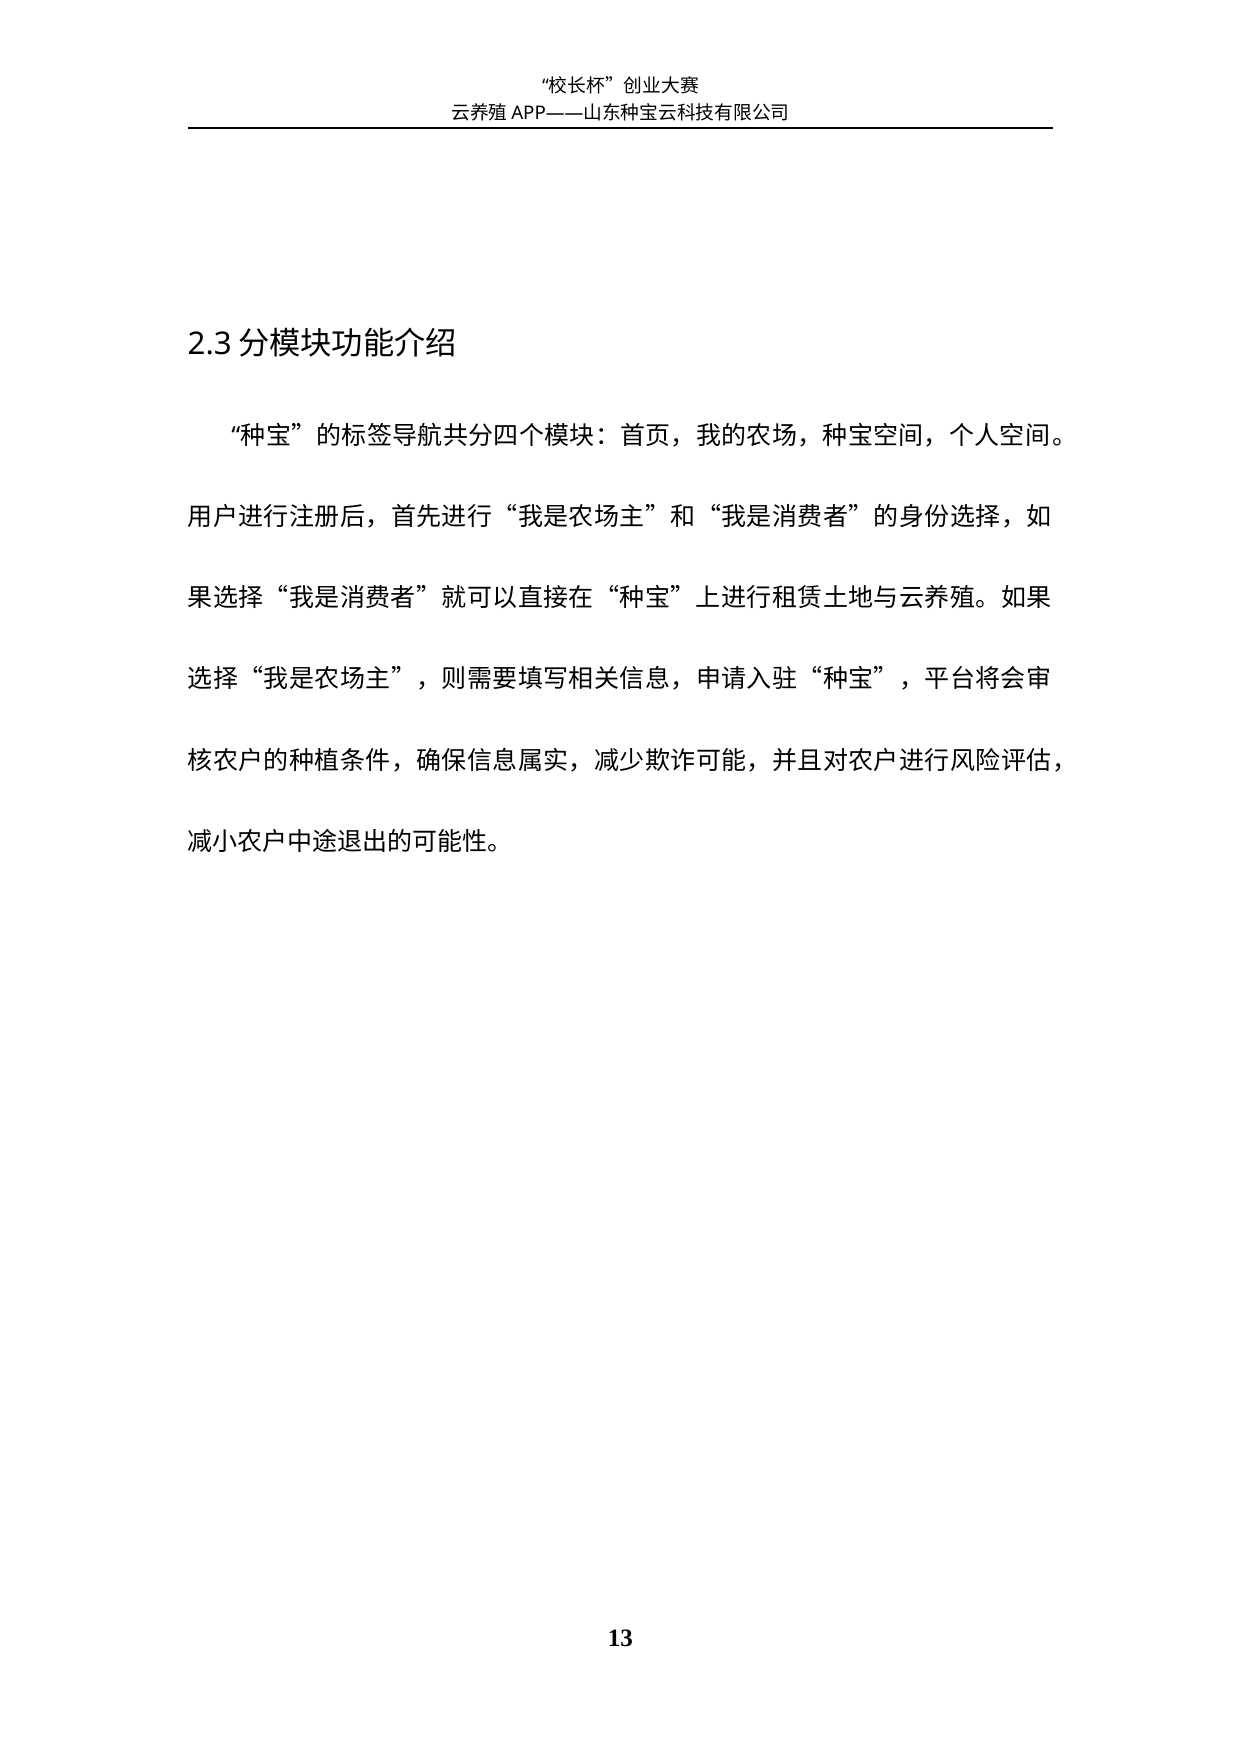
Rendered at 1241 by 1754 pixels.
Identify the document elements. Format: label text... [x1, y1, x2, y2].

text “种宝”的标签导航共分四个模块：首页，我的农场，种宝空间，个人空间。用户进行注册后，首先进行“我是农场主”和“我是消费者”的身份选择，如果选择“我是消费者”就可以直接在“种宝”上进行租赁土地与云养殖。如果选择“我是农场主”，则需要填写相关信息，申请入驻“种宝”，平台将会审核农户的种植条件，确保信息属实，减少欺诈可能，并且对农户进行风险评估，减小农户中途退出的可能性。 [187, 401, 1053, 872]
text 2.3分模块功能介绍 [187, 308, 1053, 373]
